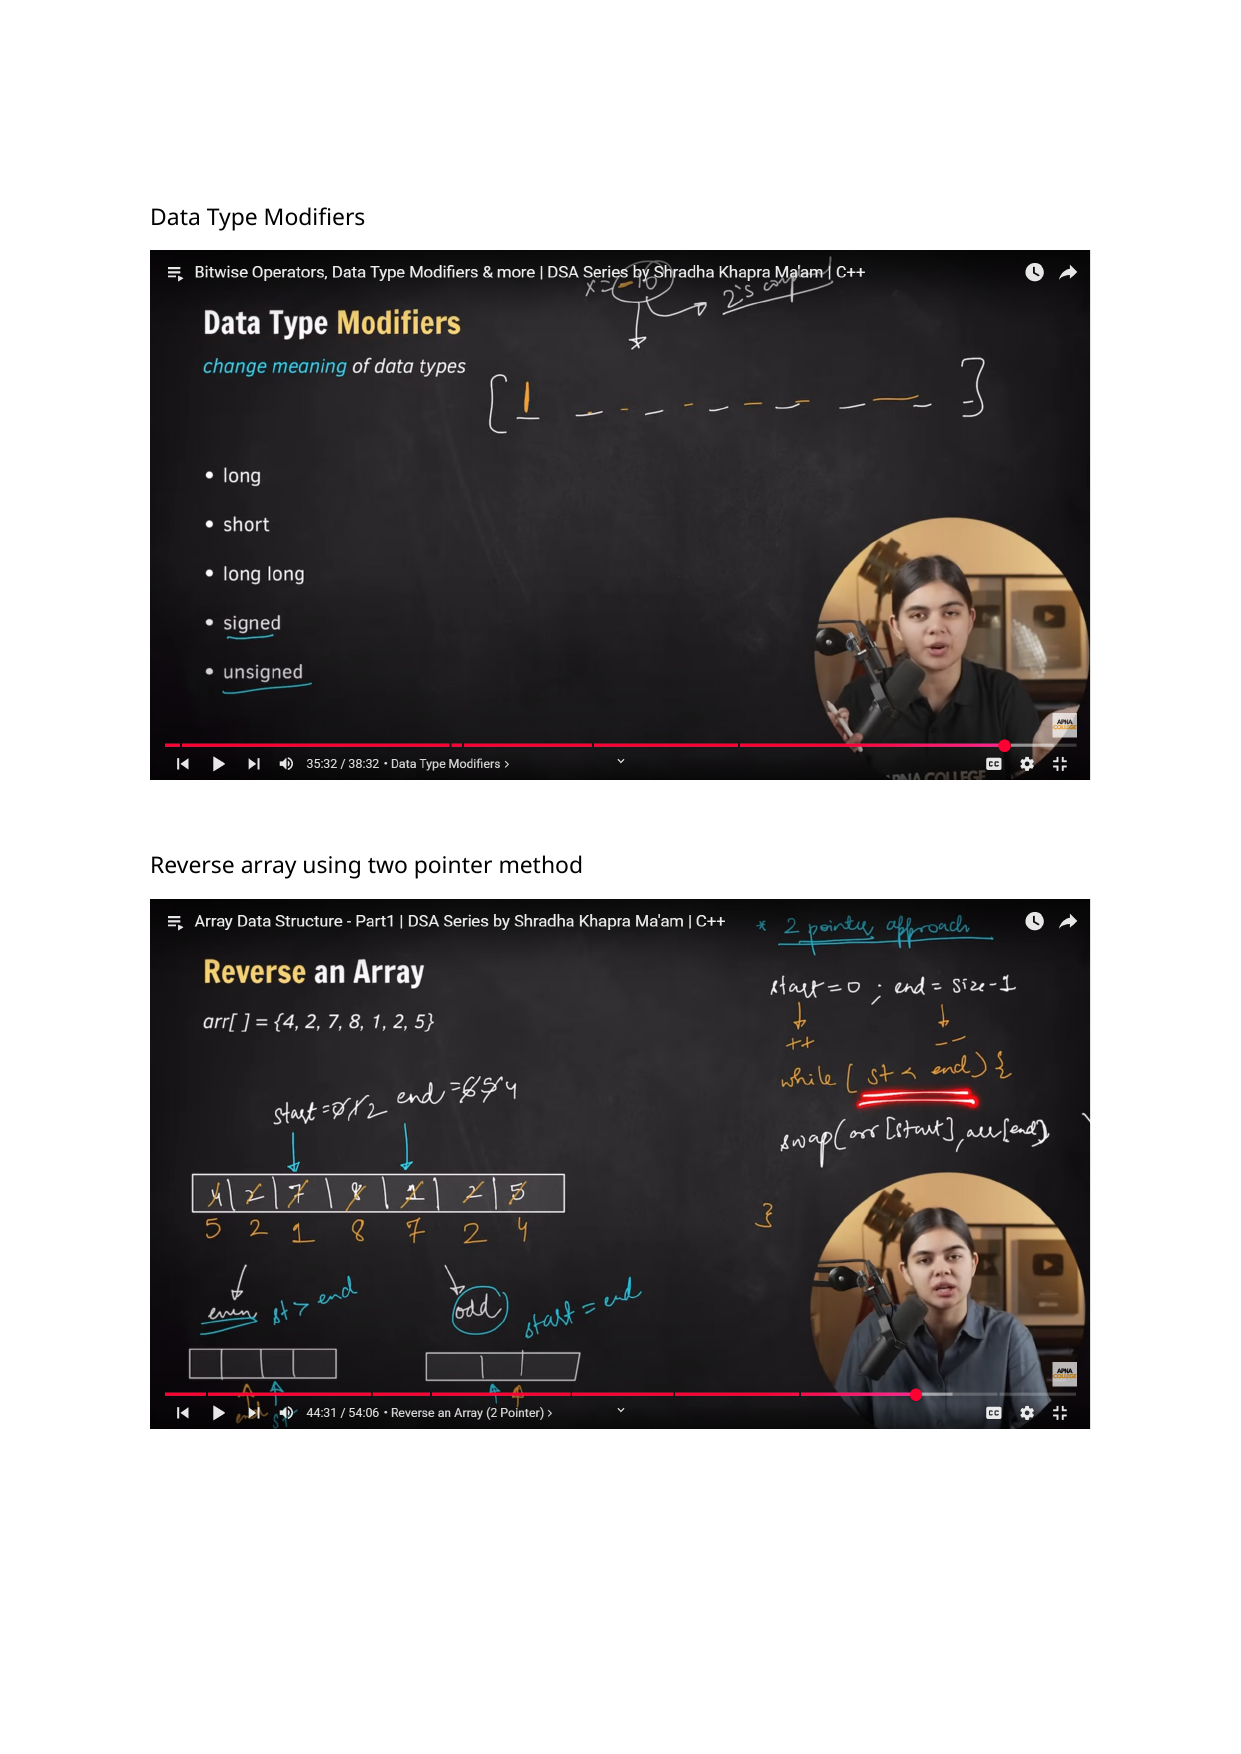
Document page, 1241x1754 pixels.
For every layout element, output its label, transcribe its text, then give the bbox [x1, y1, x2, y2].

picture [150, 899, 1091, 1429]
text Data Type Modifiers [150, 200, 1090, 232]
picture [150, 250, 1091, 780]
text Reverse array using two pointer method [150, 849, 1090, 881]
